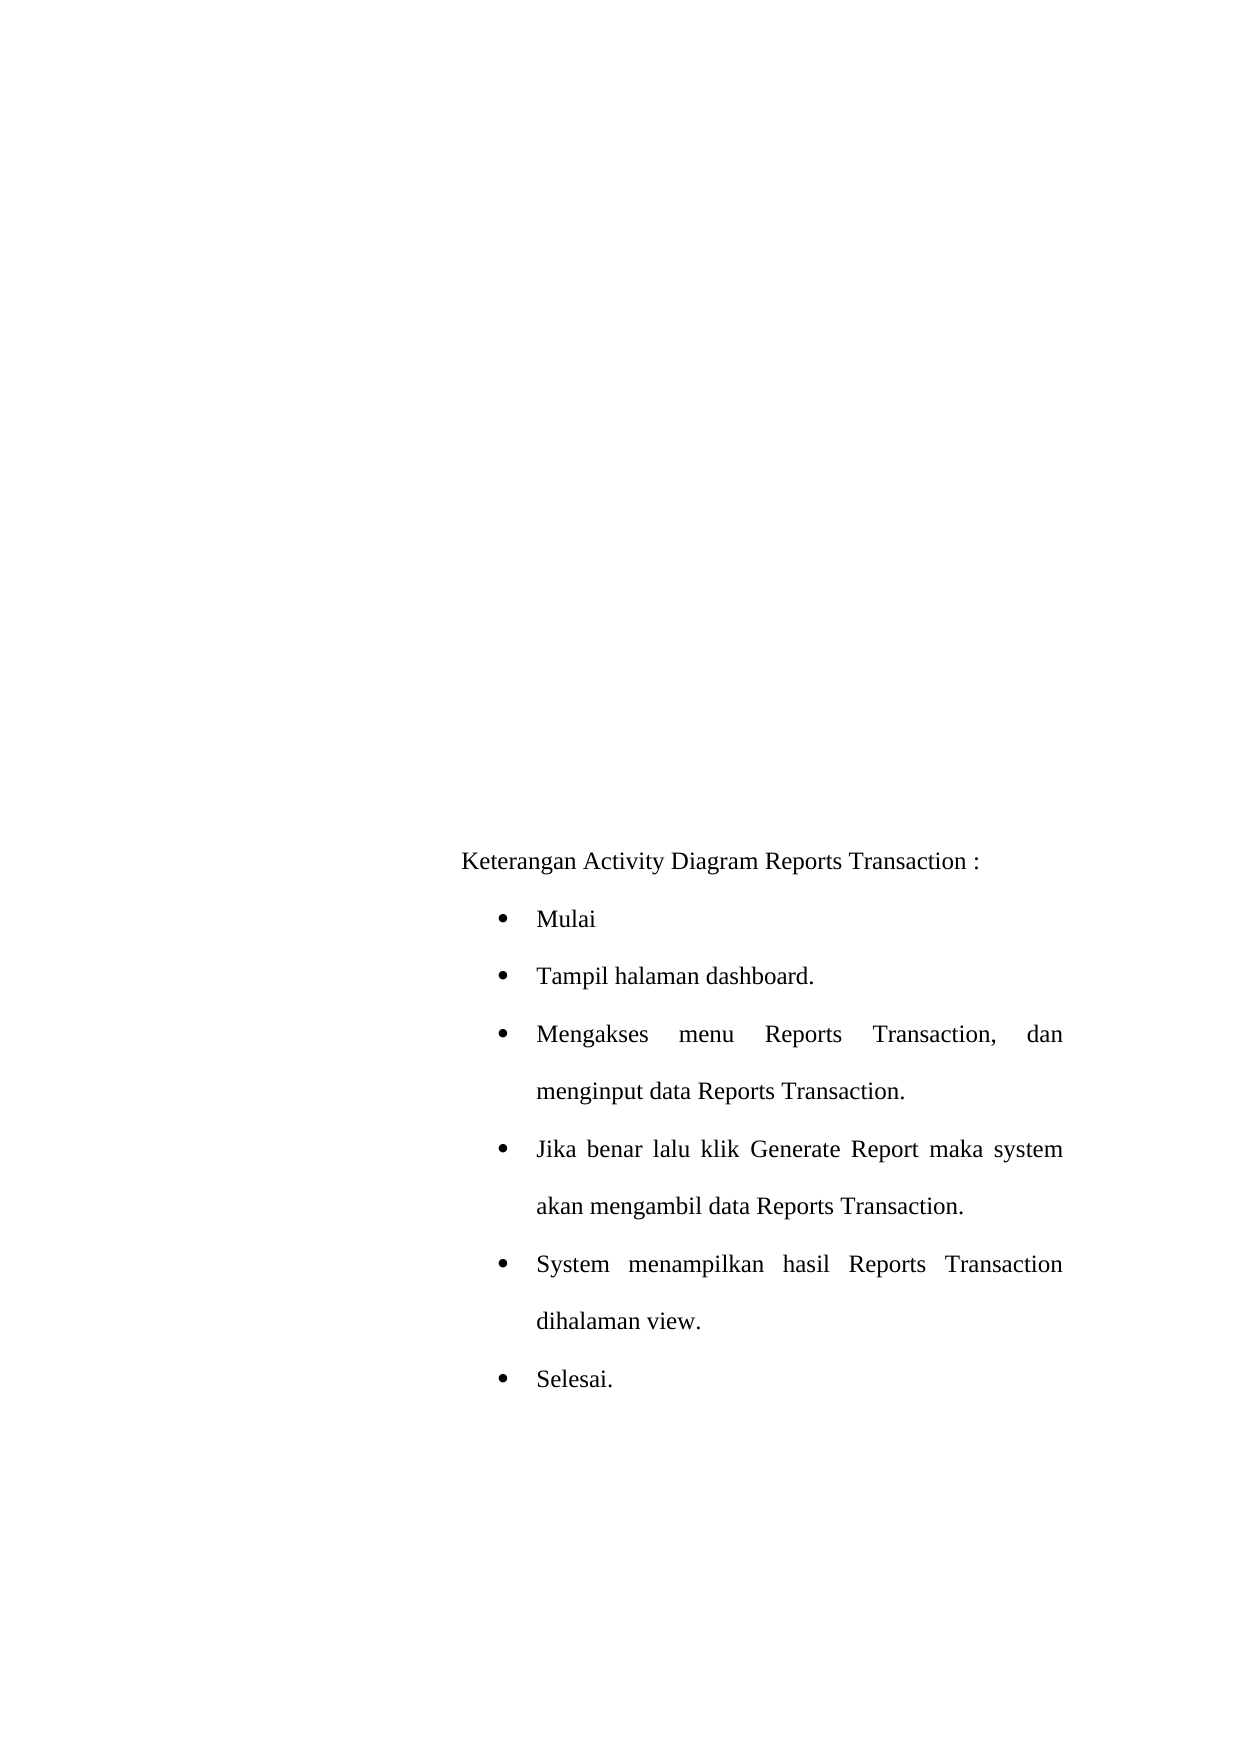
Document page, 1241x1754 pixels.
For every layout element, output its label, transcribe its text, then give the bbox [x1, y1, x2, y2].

list Mulai [499, 904, 1063, 933]
list System menampilkan hasil Reports Transaction dihalaman view. [499, 1249, 1063, 1335]
list Mengakses menu Reports Transaction, dan menginput data Reports Transaction. [499, 1019, 1063, 1105]
list Jika benar lalu klik Generate Report maka system akan mengambil data Reports Transaction. [499, 1134, 1063, 1220]
list Selesai. [499, 1364, 1063, 1393]
list Tampil halaman dashboard. [499, 961, 1063, 990]
list Keterangan Activity Diagram Reports Transaction : [461, 846, 1063, 875]
